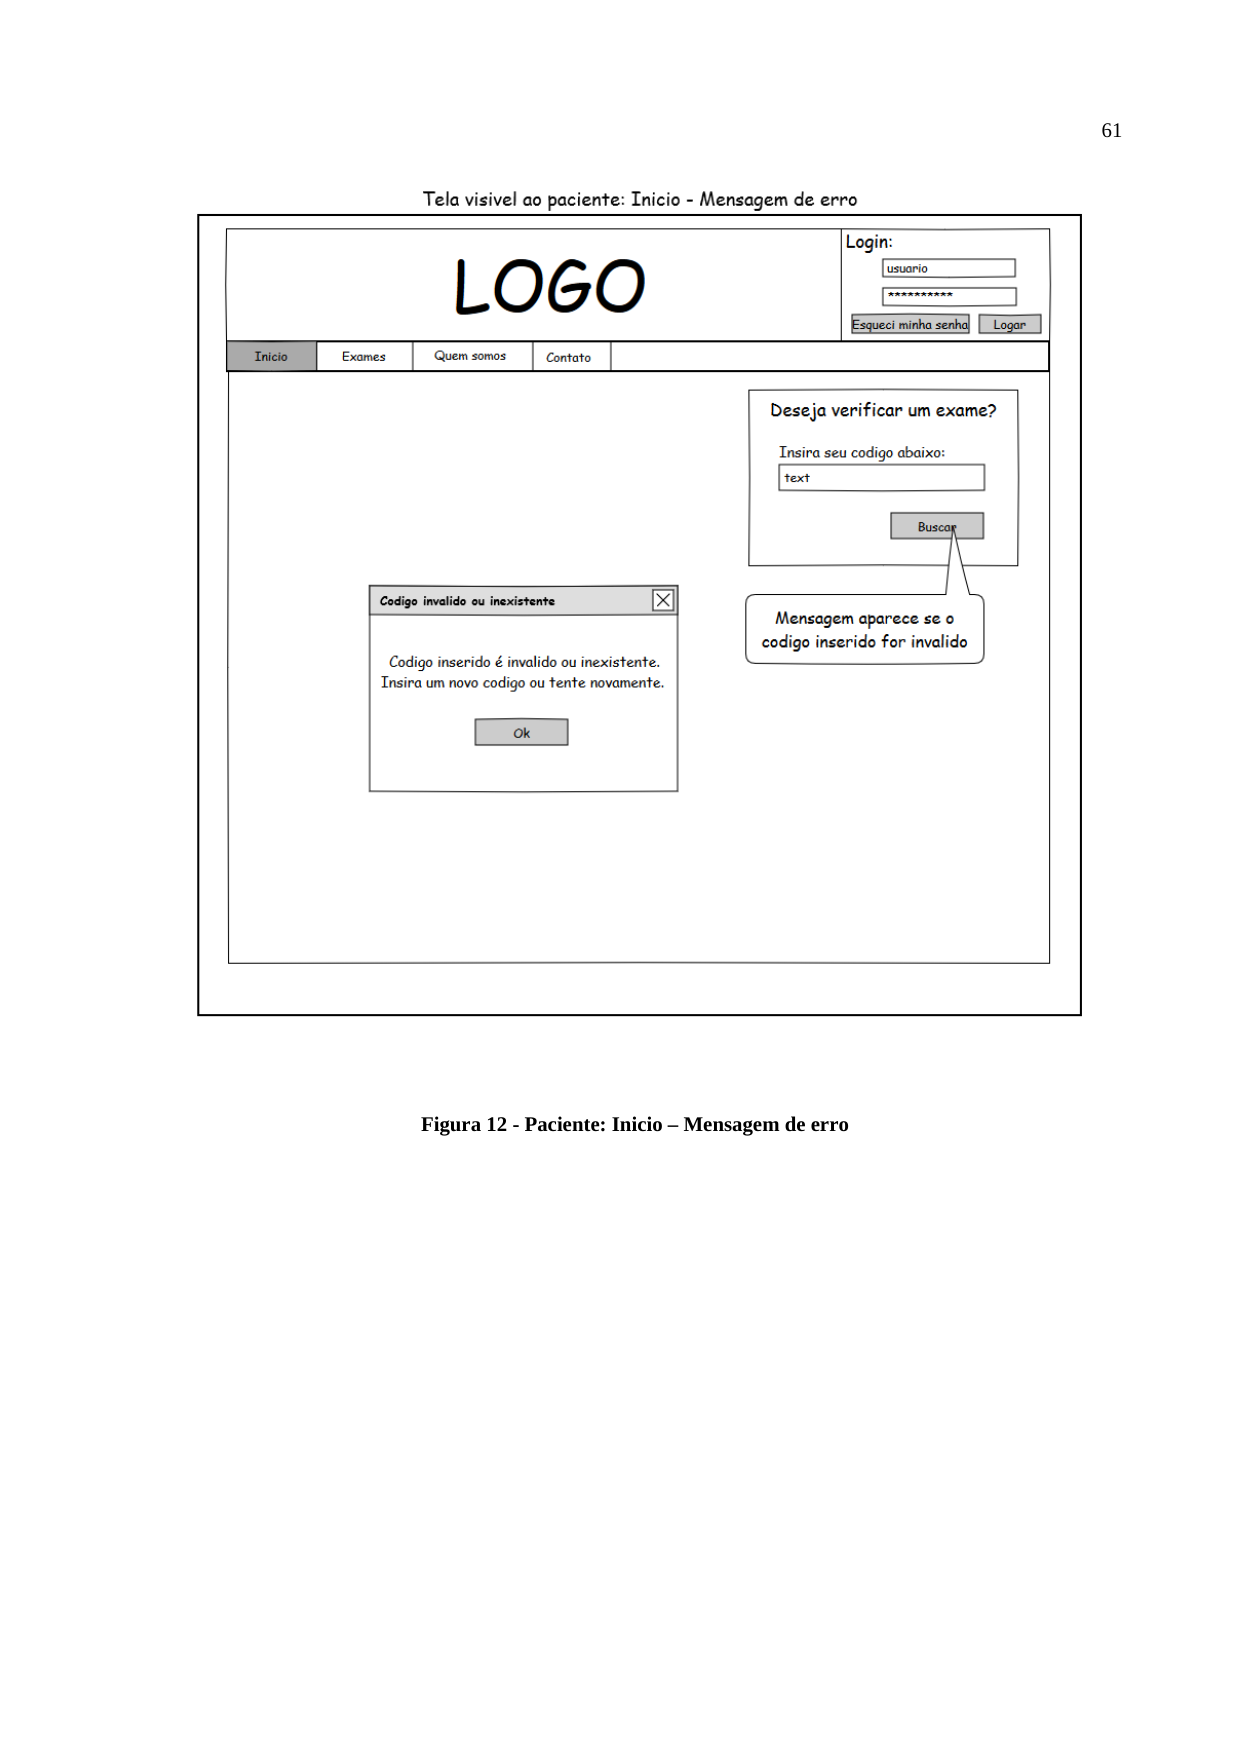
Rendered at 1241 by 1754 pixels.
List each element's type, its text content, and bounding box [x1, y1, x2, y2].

picture [148, 177, 1122, 1085]
